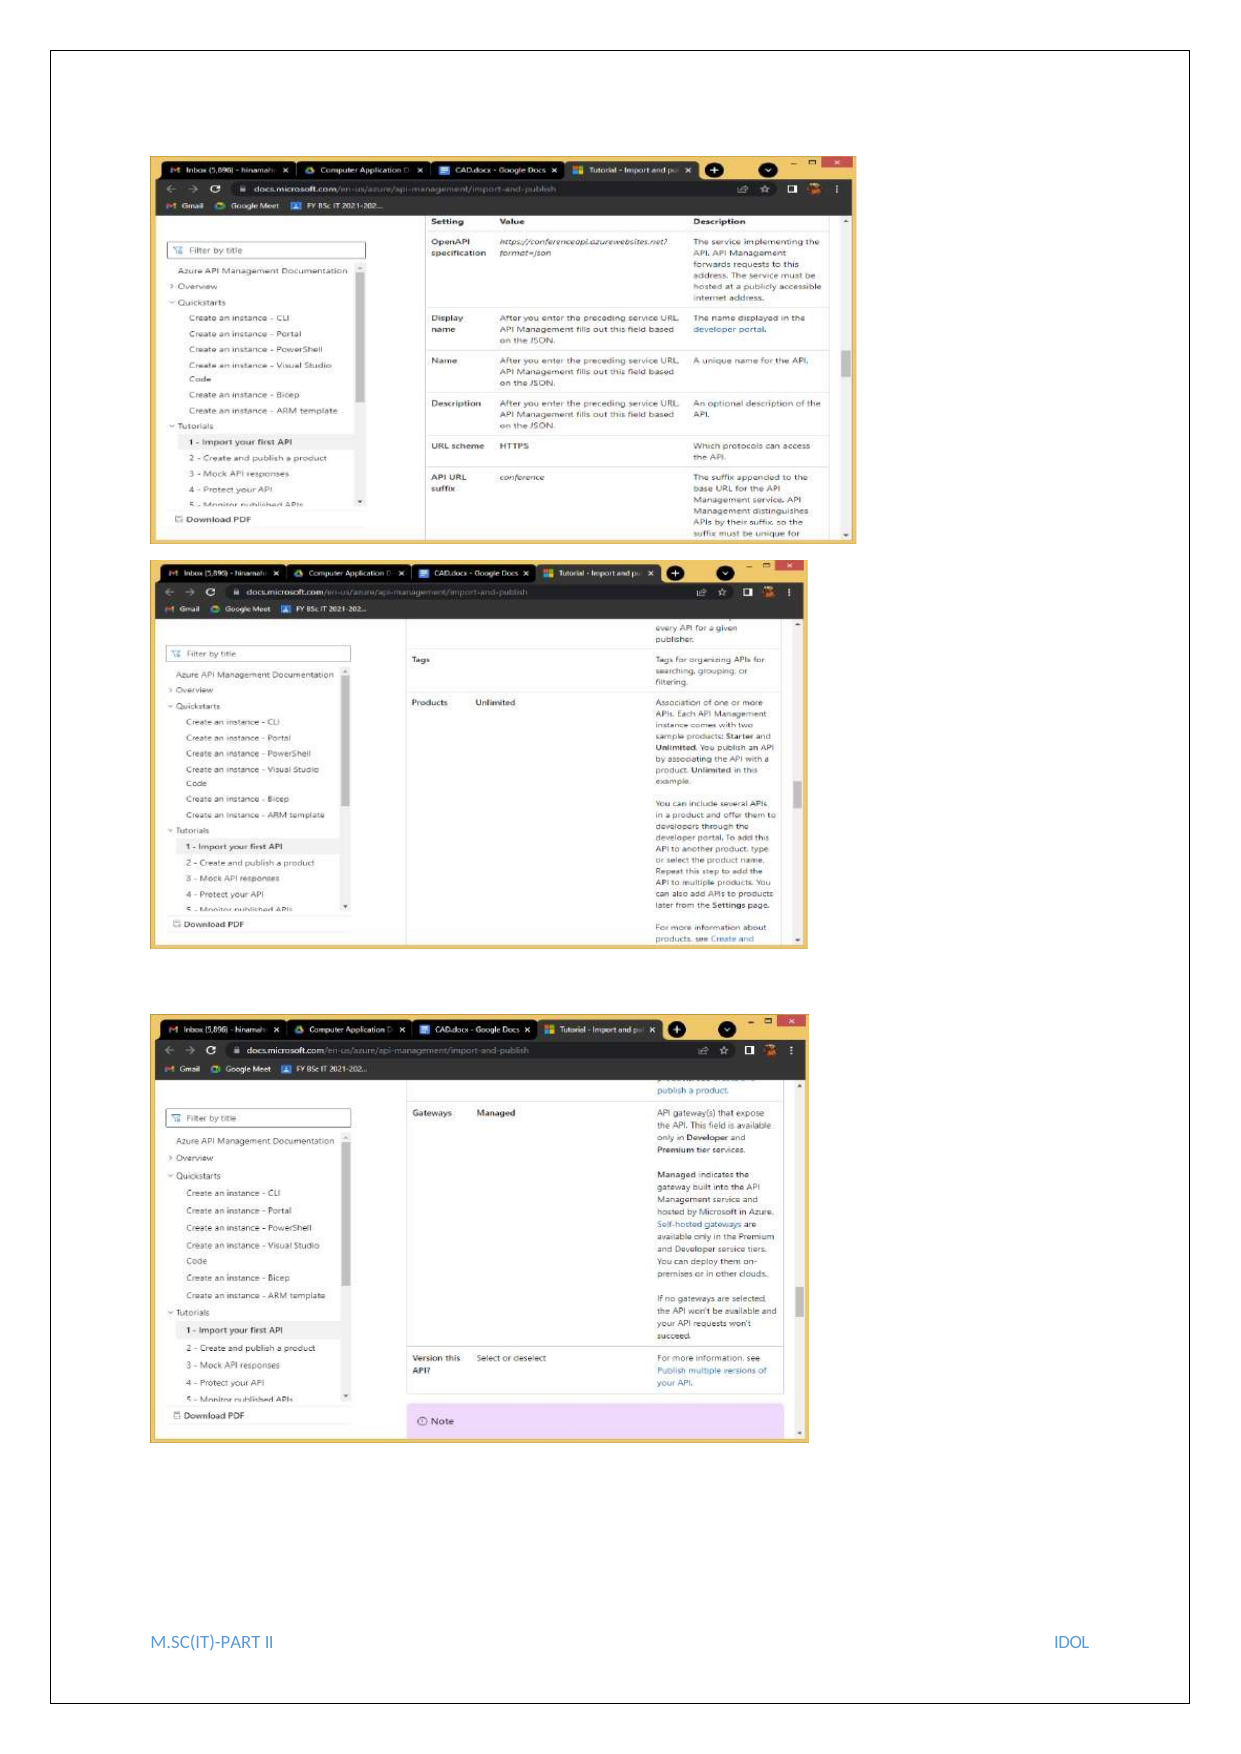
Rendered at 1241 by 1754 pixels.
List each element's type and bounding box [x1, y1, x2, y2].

picture [150, 560, 808, 949]
picture [150, 156, 857, 544]
picture [150, 1014, 809, 1443]
